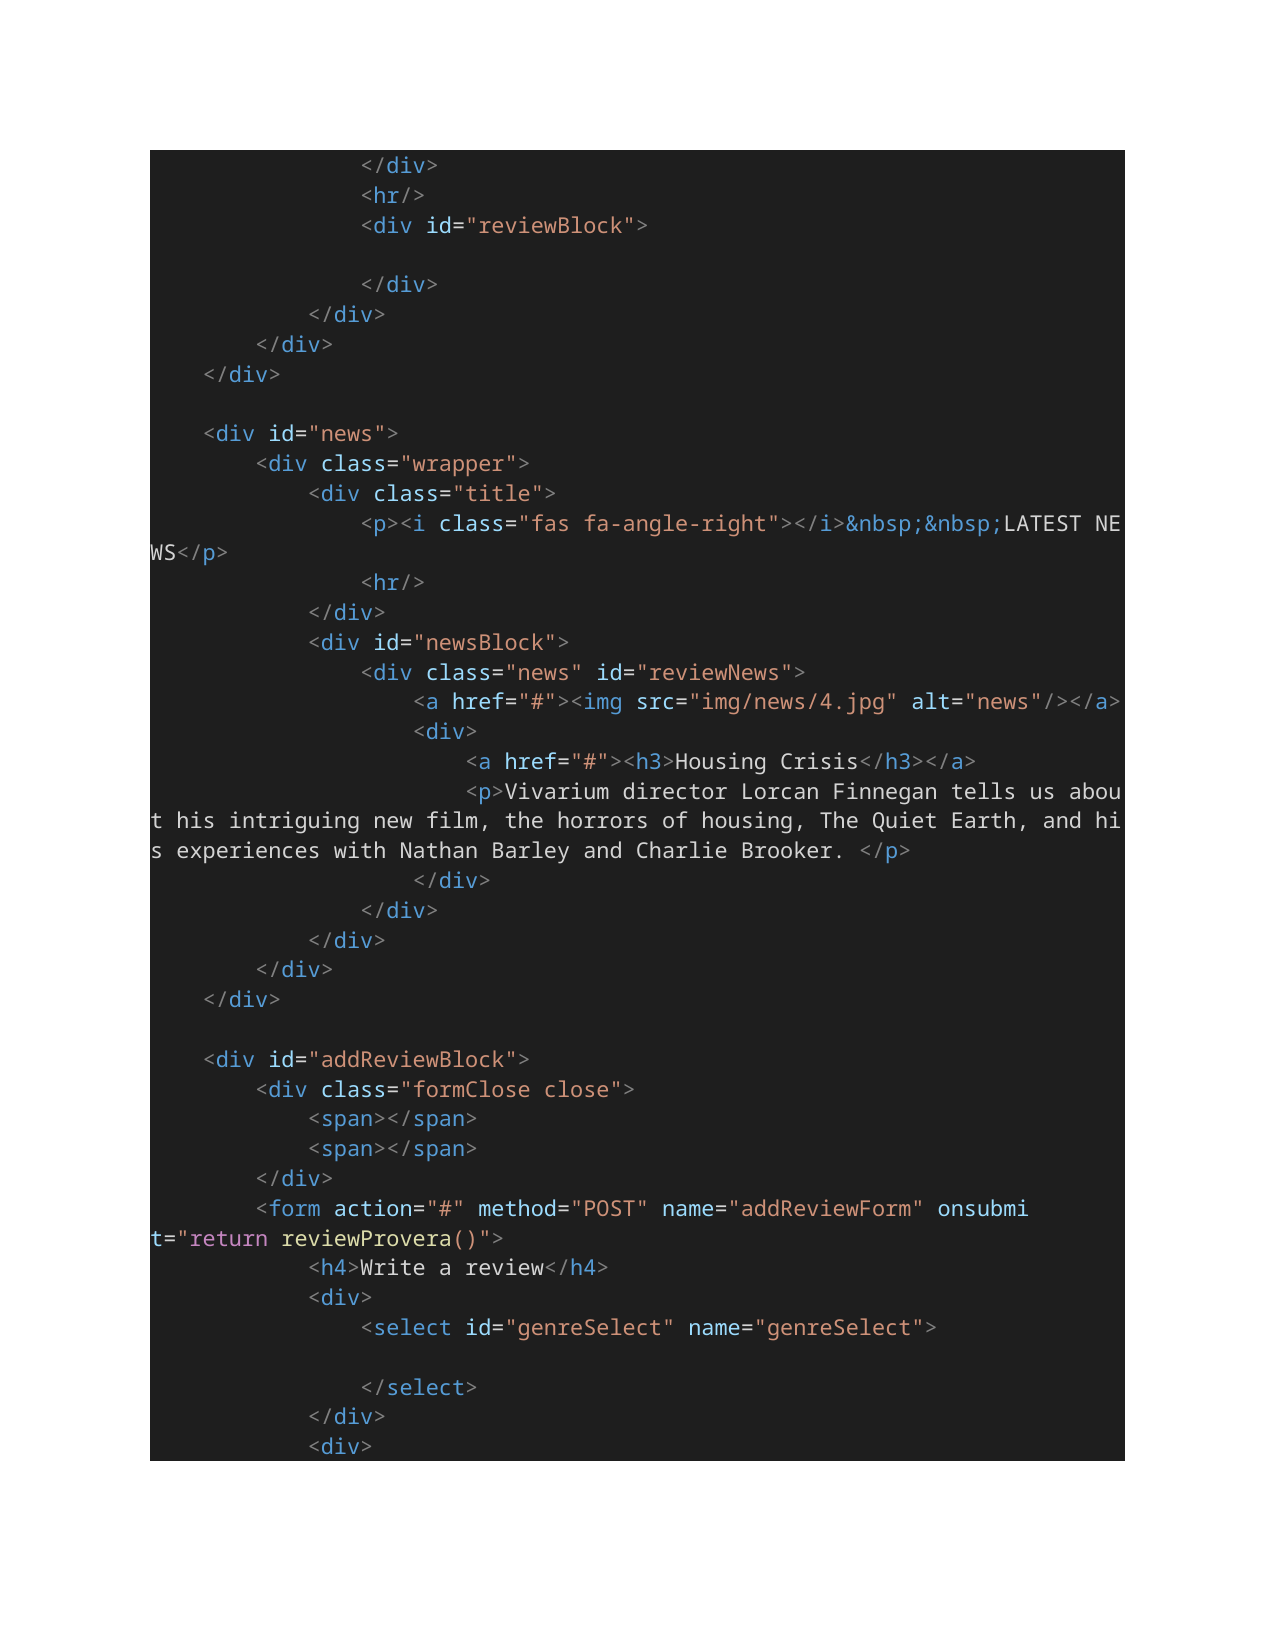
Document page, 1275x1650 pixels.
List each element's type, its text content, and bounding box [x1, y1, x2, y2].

text </div> [150, 269, 1125, 299]
text <select id="genreSelect" name="genreSelect"> [150, 1312, 1125, 1342]
text </div> [150, 597, 1125, 627]
text </select> [150, 1371, 1125, 1401]
text </div> [150, 954, 1125, 984]
text </div> [150, 299, 1125, 329]
text </div> [150, 984, 1125, 1014]
text </div> [150, 150, 1125, 180]
text <a href="#"><h3>Housing Crisis</h3></a> [150, 746, 1125, 776]
text <hr/> [150, 567, 1125, 597]
text <span></span> [150, 1103, 1125, 1133]
text <div class="news" id="reviewNews"> [150, 656, 1125, 686]
text <form action="#" method="POST" name="addReviewForm" onsubmit="return reviewProvera()"> [150, 1193, 1125, 1252]
text </div> [150, 1401, 1125, 1431]
text </div> [150, 1163, 1125, 1193]
text <div class="title"> [150, 478, 1125, 507]
text </div> [150, 329, 1125, 358]
text </div> [150, 924, 1125, 954]
text <p><i class="fas fa-angle-right"></i>&nbsp;&nbsp;LATEST NEWS</p> [150, 507, 1125, 567]
text <span></span> [150, 1133, 1125, 1163]
text <div class="wrapper"> [150, 448, 1125, 478]
text <div> [150, 1431, 1125, 1461]
text <a href="#"><img src="img/news/4.jpg" alt="news"/></a> [150, 686, 1125, 716]
text </div> [150, 358, 1125, 388]
text <div> [150, 1282, 1125, 1312]
text <p>Vivarium director Lorcan Finnegan tells us about his intriguing new film, the horrors of housing, The Quiet Earth, and his experiences with Nathan Barley and Charlie Brooker. </p> [150, 776, 1125, 865]
text <h4>Write a review</h4> [150, 1252, 1125, 1282]
text <div id="news"> [150, 418, 1125, 448]
text <div id="newsBlock"> [150, 627, 1125, 656]
text <hr/> [150, 180, 1125, 209]
text <div class="formClose close"> [150, 1073, 1125, 1103]
text <div id="reviewBlock"> [150, 209, 1125, 239]
text <div> [150, 716, 1125, 746]
text </div> [150, 865, 1125, 895]
text </div> [150, 895, 1125, 924]
text <div id="addReviewBlock"> [150, 1044, 1125, 1073]
